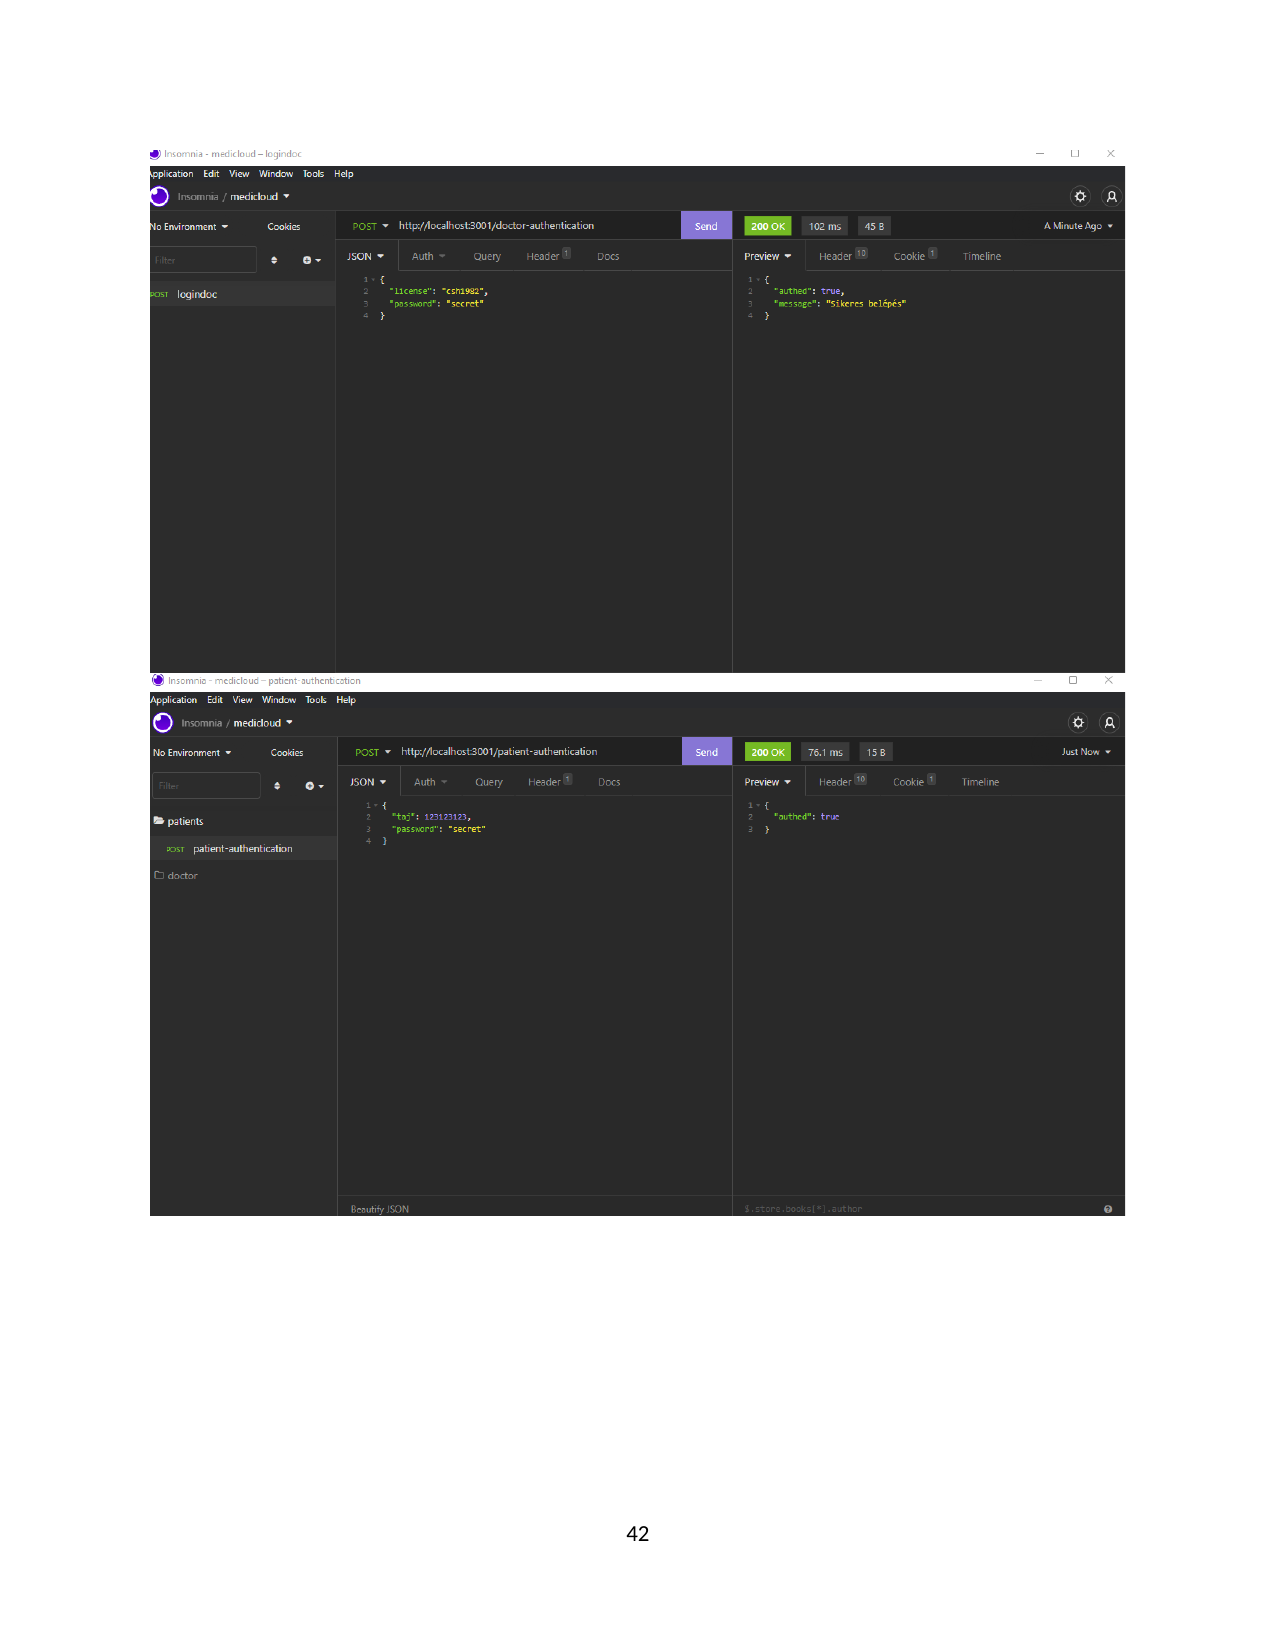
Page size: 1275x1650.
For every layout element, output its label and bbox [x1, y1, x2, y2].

picture [150, 674, 1125, 1216]
picture [150, 150, 1125, 673]
